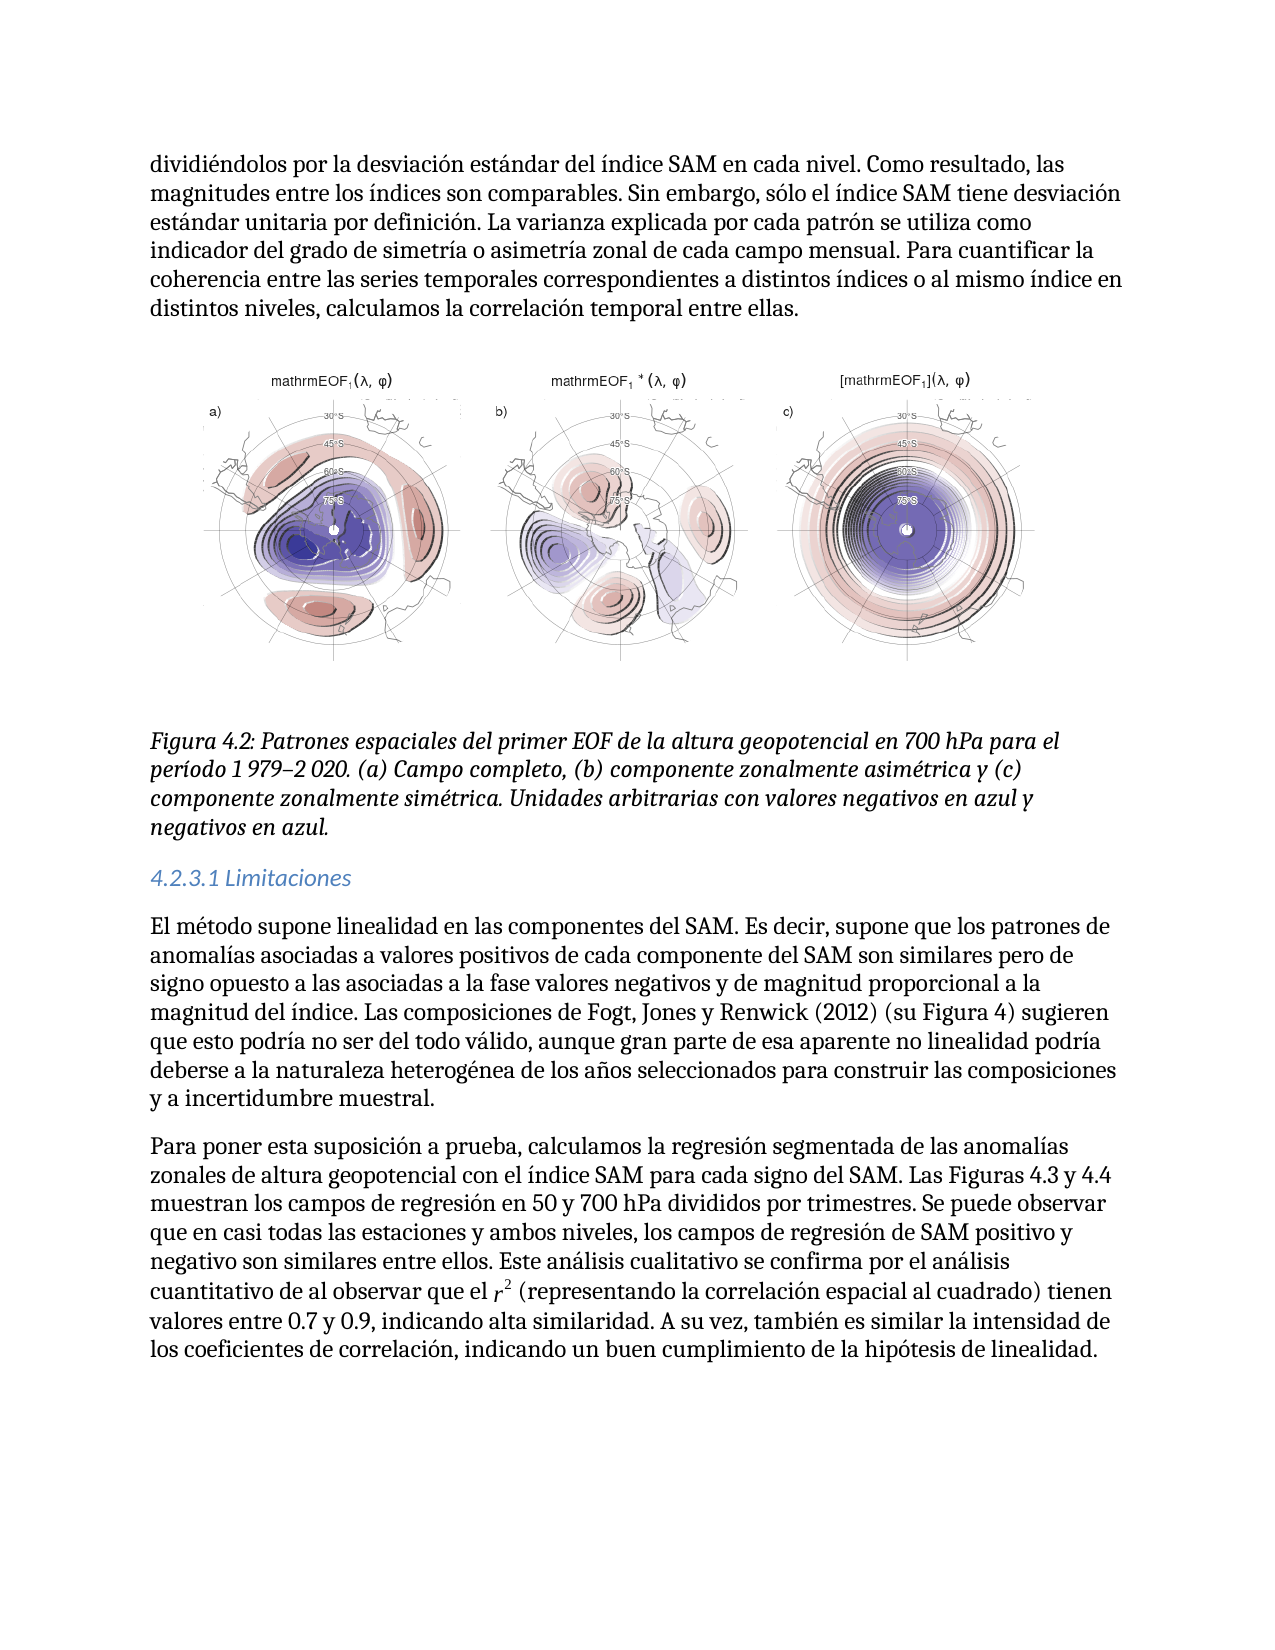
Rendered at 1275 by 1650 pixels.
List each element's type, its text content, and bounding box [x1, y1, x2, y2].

subtitle 4.2.3.1 Limitaciones [150, 862, 1125, 893]
picture [168, 341, 1044, 706]
text El método supone linealidad en las componentes del SAM. Es decir, supone que los patrones de anomalías asociadas a valores positivos de cada componente del SAM son similares pero de signo opuesto a las asociadas a la fase valores negativos y de magnitud proporcional a la magnitud del índice. Las composiciones de Fogt, Jones y Renwick (2012) (su Figura 4) sugieren que esto podría no ser del todo válido, aunque gran parte de esa aparente no linealidad podría deberse a la naturaleza heterogénea de los años seleccionados para construir las composiciones y a incertidumbre muestral. [150, 912, 1125, 1113]
text Figura 4.2: Patrones espaciales del primer EOF de la altura geopotencial en 700 hPa para el período 1 979–2 020. (a) Campo completo, (b) componente zonalmente asimétrica y (c) componente zonalmente simétrica. Unidades arbitrarias con valores negativos en azul y negativos en azul. [150, 727, 1125, 842]
text Para poner esta suposición a prueba, calculamos la regresión segmentada de las anomalías zonales de altura geopotencial con el índice SAM para cada signo del SAM. Las Figuras 4.3 y 4.4 muestran los campos de regresión en 50 y 700 hPa divididos por trimestres. Se puede observar que en casi todas las estaciones y ambos niveles, los campos de regresión de SAM positivo y negativo son similares entre ellos. Este análisis cualitativo se confirma por el análisis cuantitativo de al observar que el (representando la correlación espacial al cuadrado) tienen valores entre 0.7 y 0.9, indicando alta similaridad. A su vez, también es similar la intensidad de los coeficientes de correlación, indicando un buen cumplimiento de la hipótesis de linealidad. [150, 1132, 1125, 1364]
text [150, 150, 1125, 322]
